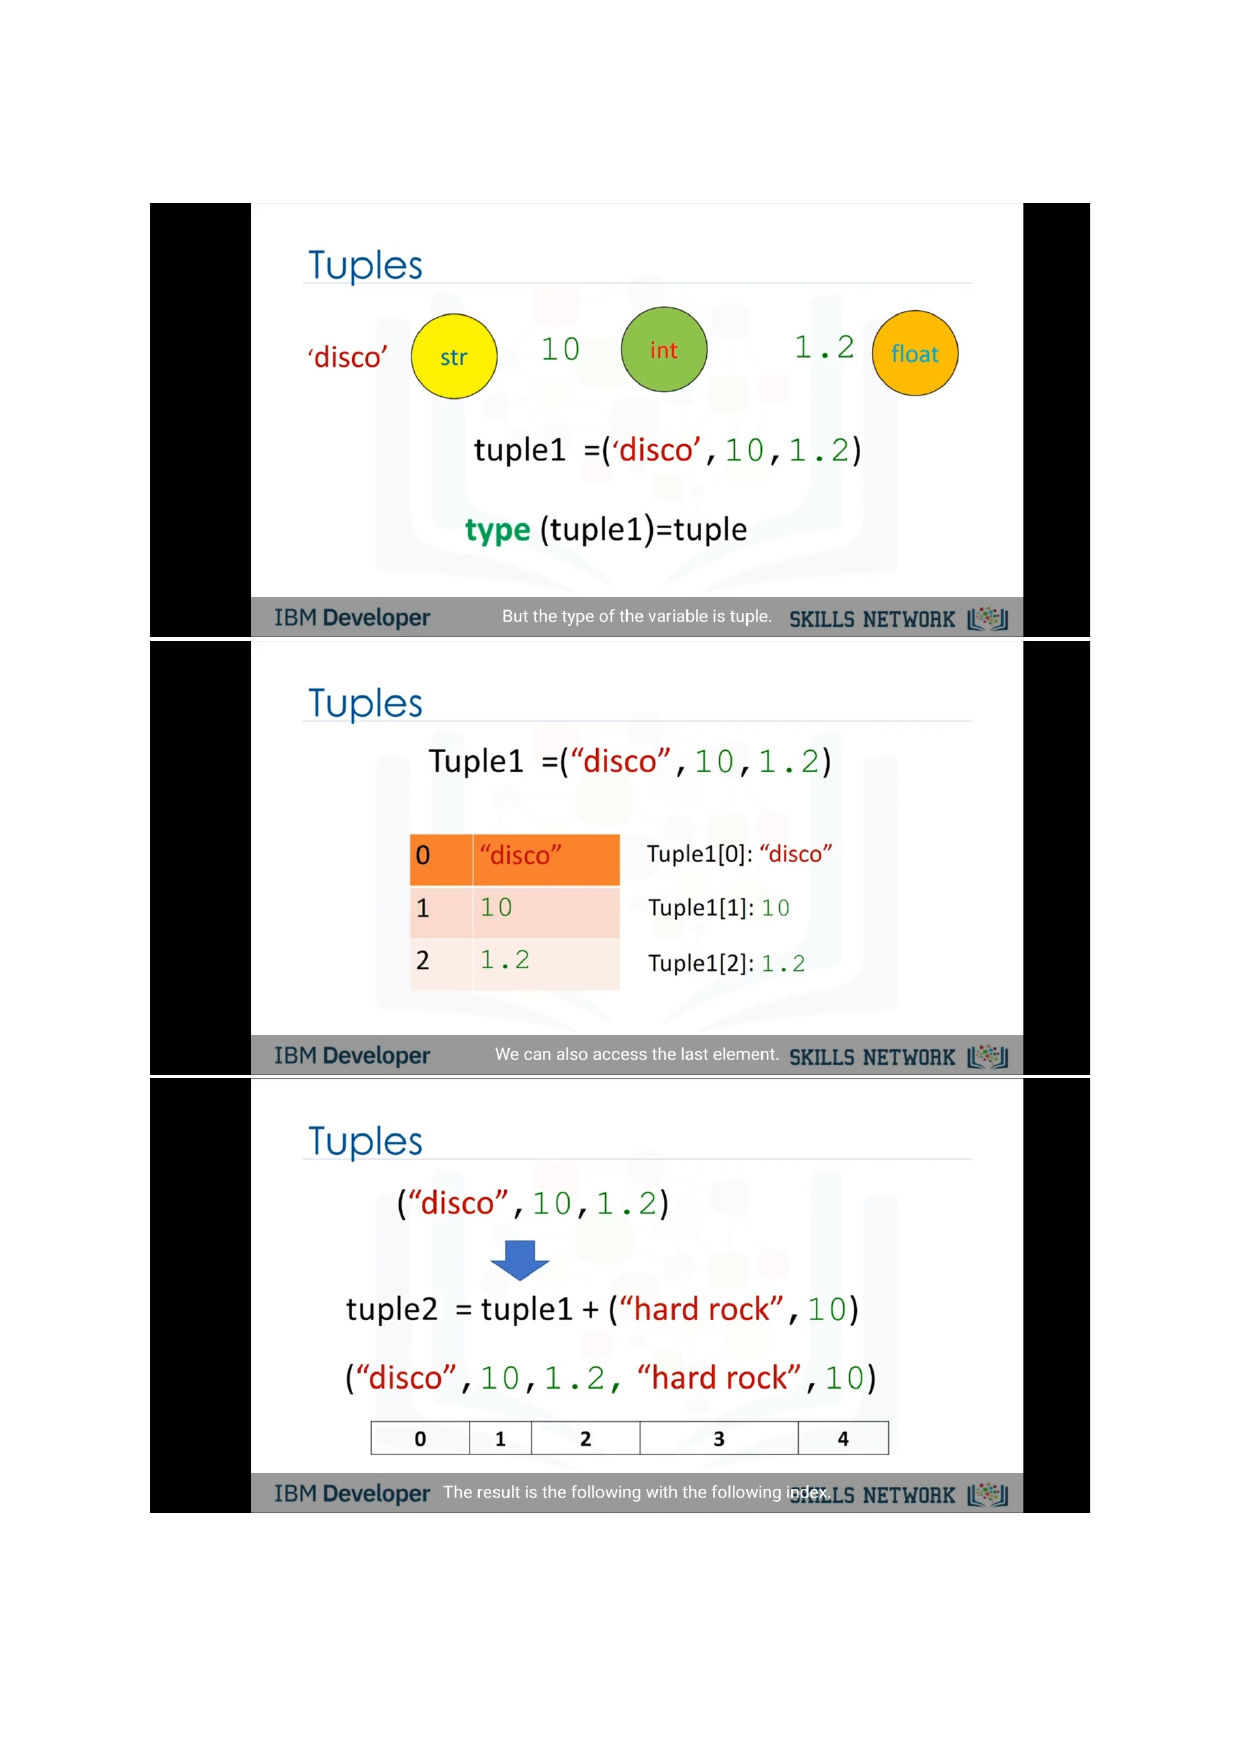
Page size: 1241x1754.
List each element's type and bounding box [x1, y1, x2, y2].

picture [150, 641, 1091, 1075]
picture [150, 203, 1091, 637]
picture [150, 1078, 1091, 1513]
